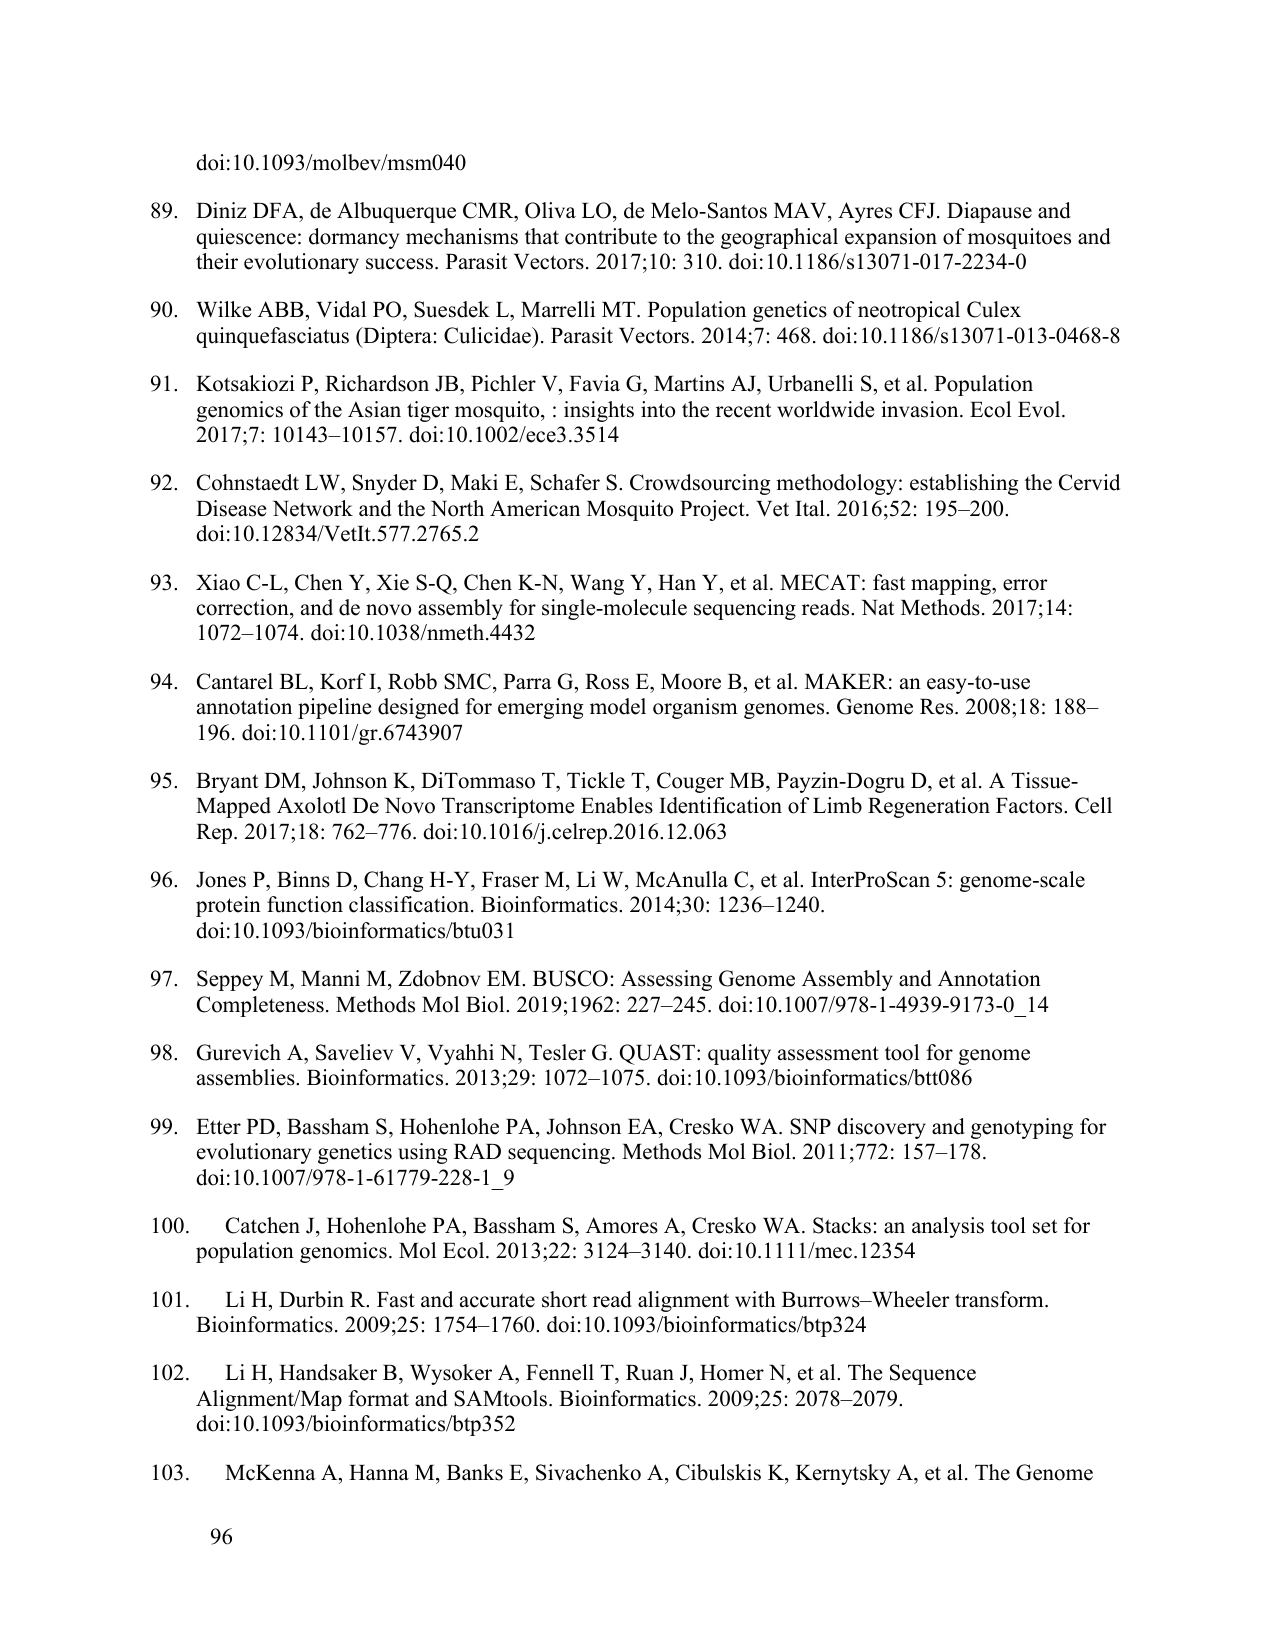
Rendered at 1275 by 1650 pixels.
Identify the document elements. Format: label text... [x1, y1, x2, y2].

text 98. Gurevich A, Saveliev V, Vyahhi N, Tesler G. QUAST: quality assessment tool for genome assemblies. Bioinformatics. 2013;29: 1072–1075. doi:10.1093/bioinformatics/btt086 [150, 1040, 1125, 1091]
text 95. Bryant DM, Johnson K, DiTommaso T, Tickle T, Couger MB, Payzin-Dogru D, et al. A Tissue-Mapped Axolotl De Novo Transcriptome Enables Identification of Limb Regeneration Factors. Cell Rep. 2017;18: 762–776. doi:10.1016/j.celrep.2016.12.063 [150, 768, 1125, 844]
text 90. Wilke ABB, Vidal PO, Suesdek L, Marrelli MT. Population genetics of neotropical Culex quinquefasciatus (Diptera: Culicidae). Parasit Vectors. 2014;7: 468. doi:10.1186/s13071-013-0468-8 [150, 297, 1125, 348]
text 93. Xiao C-L, Chen Y, Xie S-Q, Chen K-N, Wang Y, Han Y, et al. MECAT: fast mapping, error correction, and de novo assembly for single-molecule sequencing reads. Nat Methods. 2017;14: 1072–1074. doi:10.1038/nmeth.4432 [150, 569, 1125, 646]
text 89. Diniz DFA, de Albuquerque CMR, Oliva LO, de Melo-Santos MAV, Ayres CFJ. Diapause and quiescence: dormancy mechanisms that contribute to the geographical expansion of mosquitoes and their evolutionary success. Parasit Vectors. 2017;10: 310. doi:10.1186/s13071-017-2234-0 [150, 198, 1125, 274]
text 94. Cantarel BL, Korf I, Robb SMC, Parra G, Ross E, Moore B, et al. MAKER: an easy-to-use annotation pipeline designed for emerging model organism genomes. Genome Res. 2008;18: 188–196. doi:10.1101/gr.6743907 [150, 669, 1125, 745]
text 101. Li H, Durbin R. Fast and accurate short read alignment with Burrows–Wheeler transform. Bioinformatics. 2009;25: 1754–1760. doi:10.1093/bioinformatics/btp324 [150, 1287, 1125, 1337]
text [150, 1459, 1125, 1485]
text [150, 150, 1125, 175]
text 92. Cohnstaedt LW, Snyder D, Maki E, Schafer S. Crowdsourcing methodology: establishing the Cervid Disease Network and the North American Mosquito Project. Vet Ital. 2016;52: 195–200. doi:10.12834/VetIt.577.2765.2 [150, 470, 1125, 547]
text 91. Kotsakiozi P, Richardson JB, Pichler V, Favia G, Martins AJ, Urbanelli S, et al. Population genomics of the Asian tiger mosquito, : insights into the recent worldwide invasion. Ecol Evol. 2017;7: 10143–10157. doi:10.1002/ece3.3514 [150, 371, 1125, 447]
text 96. Jones P, Binns D, Chang H-Y, Fraser M, Li W, McAnulla C, et al. InterProScan 5: genome-scale protein function classification. Bioinformatics. 2014;30: 1236–1240. doi:10.1093/bioinformatics/btu031 [150, 867, 1125, 943]
text 97. Seppey M, Manni M, Zdobnov EM. BUSCO: Assessing Genome Assembly and Annotation Completeness. Methods Mol Biol. 2019;1962: 227–245. doi:10.1007/978-1-4939-9173-0_14 [150, 966, 1125, 1017]
text 99. Etter PD, Bassham S, Hohenlohe PA, Johnson EA, Cresko WA. SNP discovery and genotyping for evolutionary genetics using RAD sequencing. Methods Mol Biol. 2011;772: 157–178. doi:10.1007/978-1-61779-228-1_9 [150, 1114, 1125, 1190]
text 102. Li H, Handsaker B, Wysoker A, Fennell T, Ruan J, Homer N, et al. The Sequence Alignment/Map format and SAMtools. Bioinformatics. 2009;25: 2078–2079. doi:10.1093/bioinformatics/btp352 [150, 1360, 1125, 1437]
text 100. Catchen J, Hohenlohe PA, Bassham S, Amores A, Cresko WA. Stacks: an analysis tool set for population genomics. Mol Ecol. 2013;22: 3124–3140. doi:10.1111/mec.12354 [150, 1213, 1125, 1264]
